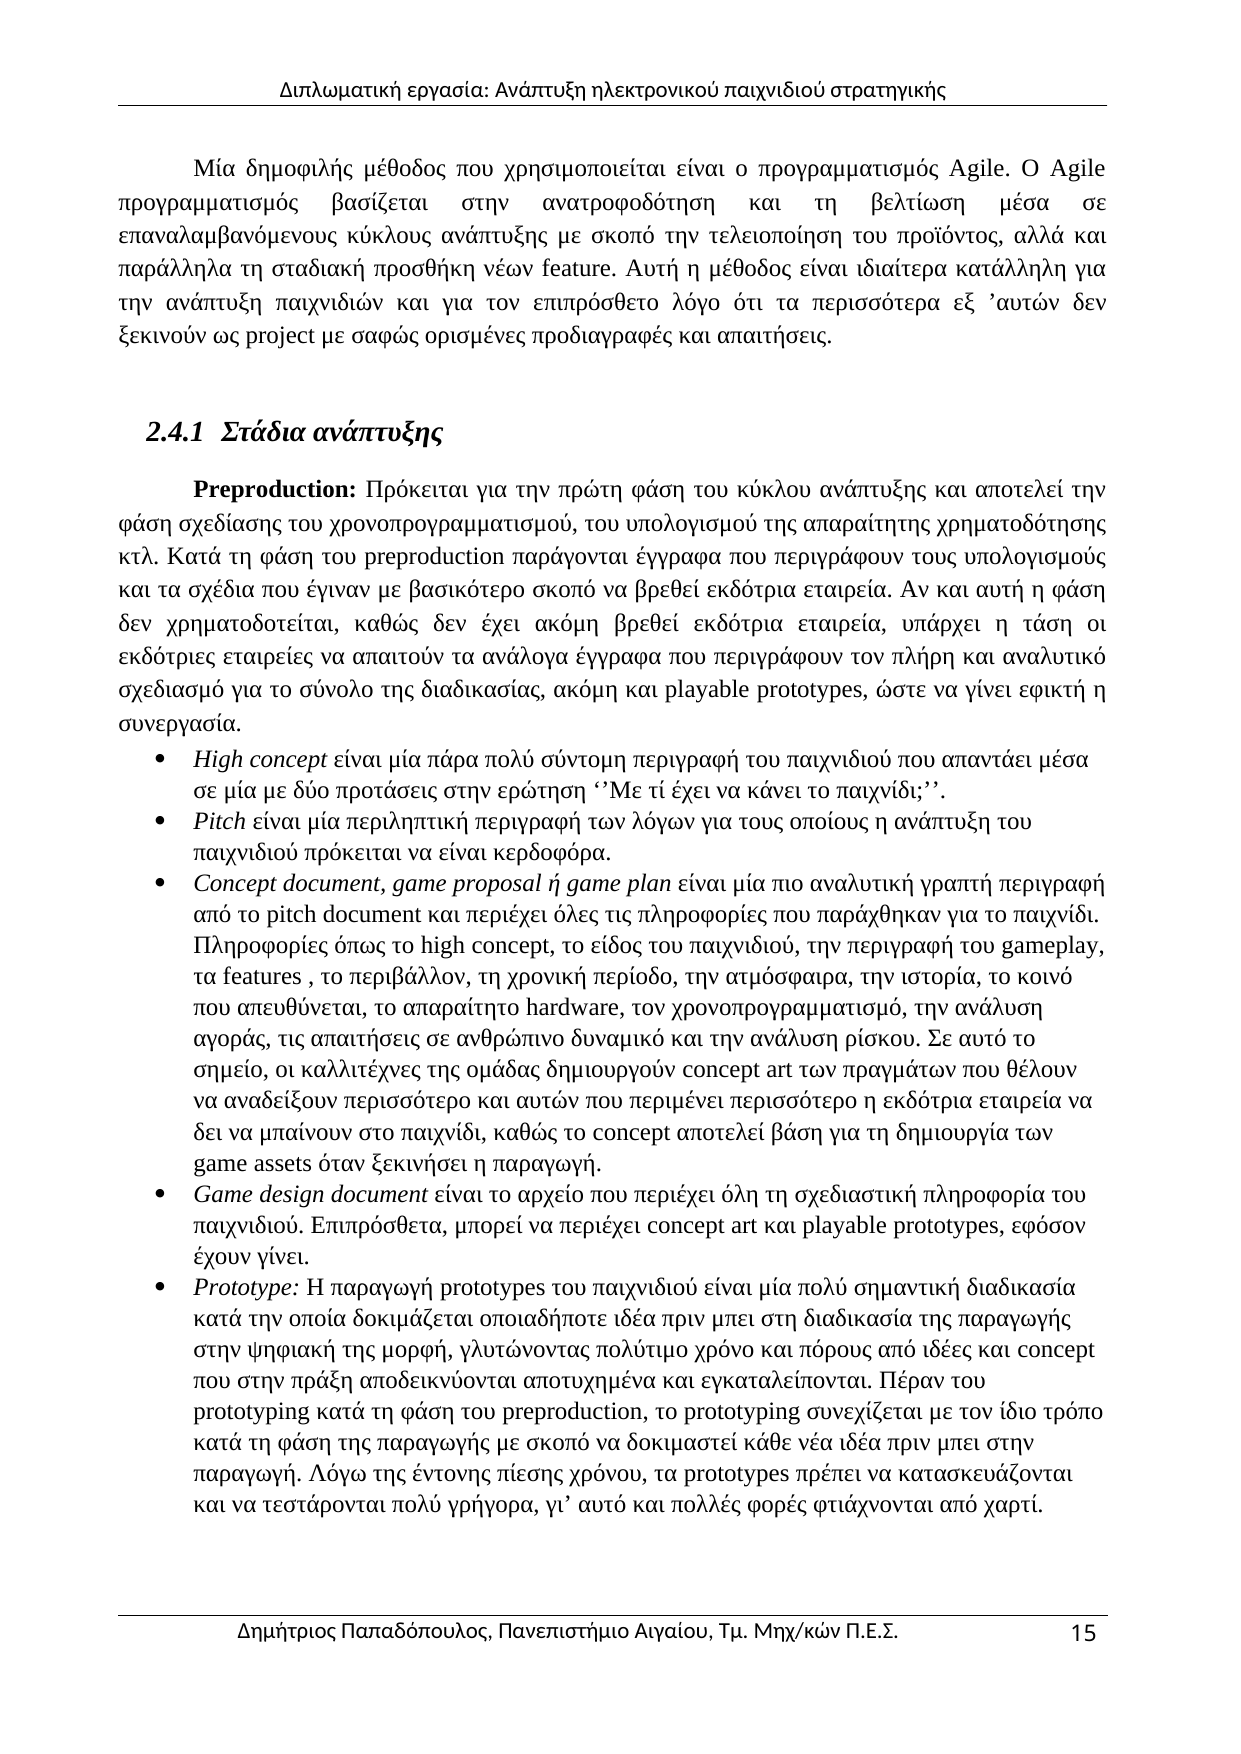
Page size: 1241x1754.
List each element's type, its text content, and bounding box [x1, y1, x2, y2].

list Prototype: Η παραγωγή prototypes του παιχνιδιού είναι μία πολύ σημαντική διαδικασία κατά την οποία δοκιμάζεται οποιαδήποτε ιδέα πριν μπει στη διαδικασία της παραγωγής στην ψηφιακή της μορφή, γλυτώνοντας πολύτιμο χρόνο και πόρους από ιδέες και concept που στην πράξη αποδεικνύονται αποτυχημένα και εγκαταλείπονται. Πέραν του prototyping κατά τη φάση του preproduction, το prototyping συνεχίζεται με τον ίδιο τρόπο κατά τη φάση της παραγωγής με σκοπό να δοκιμαστεί κάθε νέα ιδέα πριν μπει στην παραγωγή. Λόγω της έντονης πίεσης χρόνου, τα prototypes πρέπει να κατασκευάζονται και να τεστάρονται πολύ γρήγορα, γι’ αυτό και πολλές φορές φτιάχνονται από χαρτί. [156, 1272, 1107, 1518]
list Concept document, game proposal ή game plan είναι μία πιο αναλυτική γραπτή περιγραφή από το pitch document και περιέχει όλες τις πληροφορίες που παράχθηκαν για το παιχνίδι. Πληροφορίες όπως το high concept, το είδος του παιχνιδιού, την περιγραφή του gameplay, τα features , το περιβάλλον, τη χρονική περίοδο, την ατμόσφαιρα, την ιστορία, το κοινό που απευθύνεται, το απαραίτητο hardware, τον χρονοπρογραμματισμό, την ανάλυση αγοράς, τις απαιτήσεις σε ανθρώπινο δυναμικό και την ανάλυση ρίσκου. Σε αυτό το σημείο, οι καλλιτέχνες της ομάδας δημιουργούν concept art των πραγμάτων που θέλουν να αναδείξουν περισσότερο και αυτών που περιμένει περισσότερο η εκδότρια εταιρεία να δει να μπαίνουν στο παιχνίδι, καθώς το concept αποτελεί βάση για τη δημιουργία των game assets όταν ξεκινήσει η παραγωγή. [156, 868, 1107, 1176]
text Preproduction: Πρόκειται για την πρώτη φάση του κύκλου ανάπτυξης και αποτελεί την φάση σχεδίασης του χρονοπρογραμματισμού, του υπολογισμού της απαραίτητης χρηματοδότησης κτλ. Κατά τη φάση του preproduction παράγονται έγγραφα που περιγράφουν τους υπολογισμούς και τα σχέδια που έγιναν με βασικότερο σκοπό να βρεθεί εκδότρια εταιρεία. Αν και αυτή η φάση δεν χρηματοδοτείται, καθώς δεν έχει ακόμη βρεθεί εκδότρια εταιρεία, υπάρχει η τάση οι εκδότριες εταιρείες να απαιτούν τα ανάλογα έγγραφα που περιγράφουν τον πλήρη και αναλυτικό σχεδιασμό για το σύνολο της διαδικασίας, ακόμη και playable prototypes, ώστε να γίνει εφικτή η συνεργασία. [118, 471, 1107, 738]
text Μία δημοφιλής μέθοδος που χρησιμοποιείται είναι ο προγραμματισμός Agile. Ο Agile προγραμματισμός βασίζεται στην ανατροφοδότηση και τη βελτίωση μέσα σε επαναλαμβανόμενους κύκλους ανάπτυξης με σκοπό την τελειοποίηση του προϊόντος, αλλά και παράλληλα τη σταδιακή προσθήκη νέων feature. Αυτή η μέθοδος είναι ιδιαίτερα κατάλληλη για την ανάπτυξη παιχνιδιών και για τον επιπρόσθετο λόγο ότι τα περισσότερα εξ ’αυτών δεν ξεκινούν ως project με σαφώς ορισμένες προδιαγραφές και απαιτήσεις. [118, 150, 1107, 350]
subtitle Στάδια ανάπτυξης [146, 414, 1113, 448]
list Pitch είναι μία περιληπτική περιγραφή των λόγων για τους οποίους η ανάπτυξη του παιχνιδιού πρόκειται να είναι κερδοφόρα. [156, 806, 1107, 866]
list High concept είναι μία πάρα πολύ σύντομη περιγραφή του παιχνιδιού που απαντάει μέσα σε μία με δύο προτάσεις στην ερώτηση ‘’Με τί έχει να κάνει το παιχνίδι;’’. [156, 744, 1107, 804]
list Game design document είναι το αρχείο που περιέχει όλη τη σχεδιαστική πληροφορία του παιχνιδιού. Επιπρόσθετα, μπορεί να περιέχει concept art και playable prototypes, εφόσον έχουν γίνει. [156, 1179, 1107, 1269]
